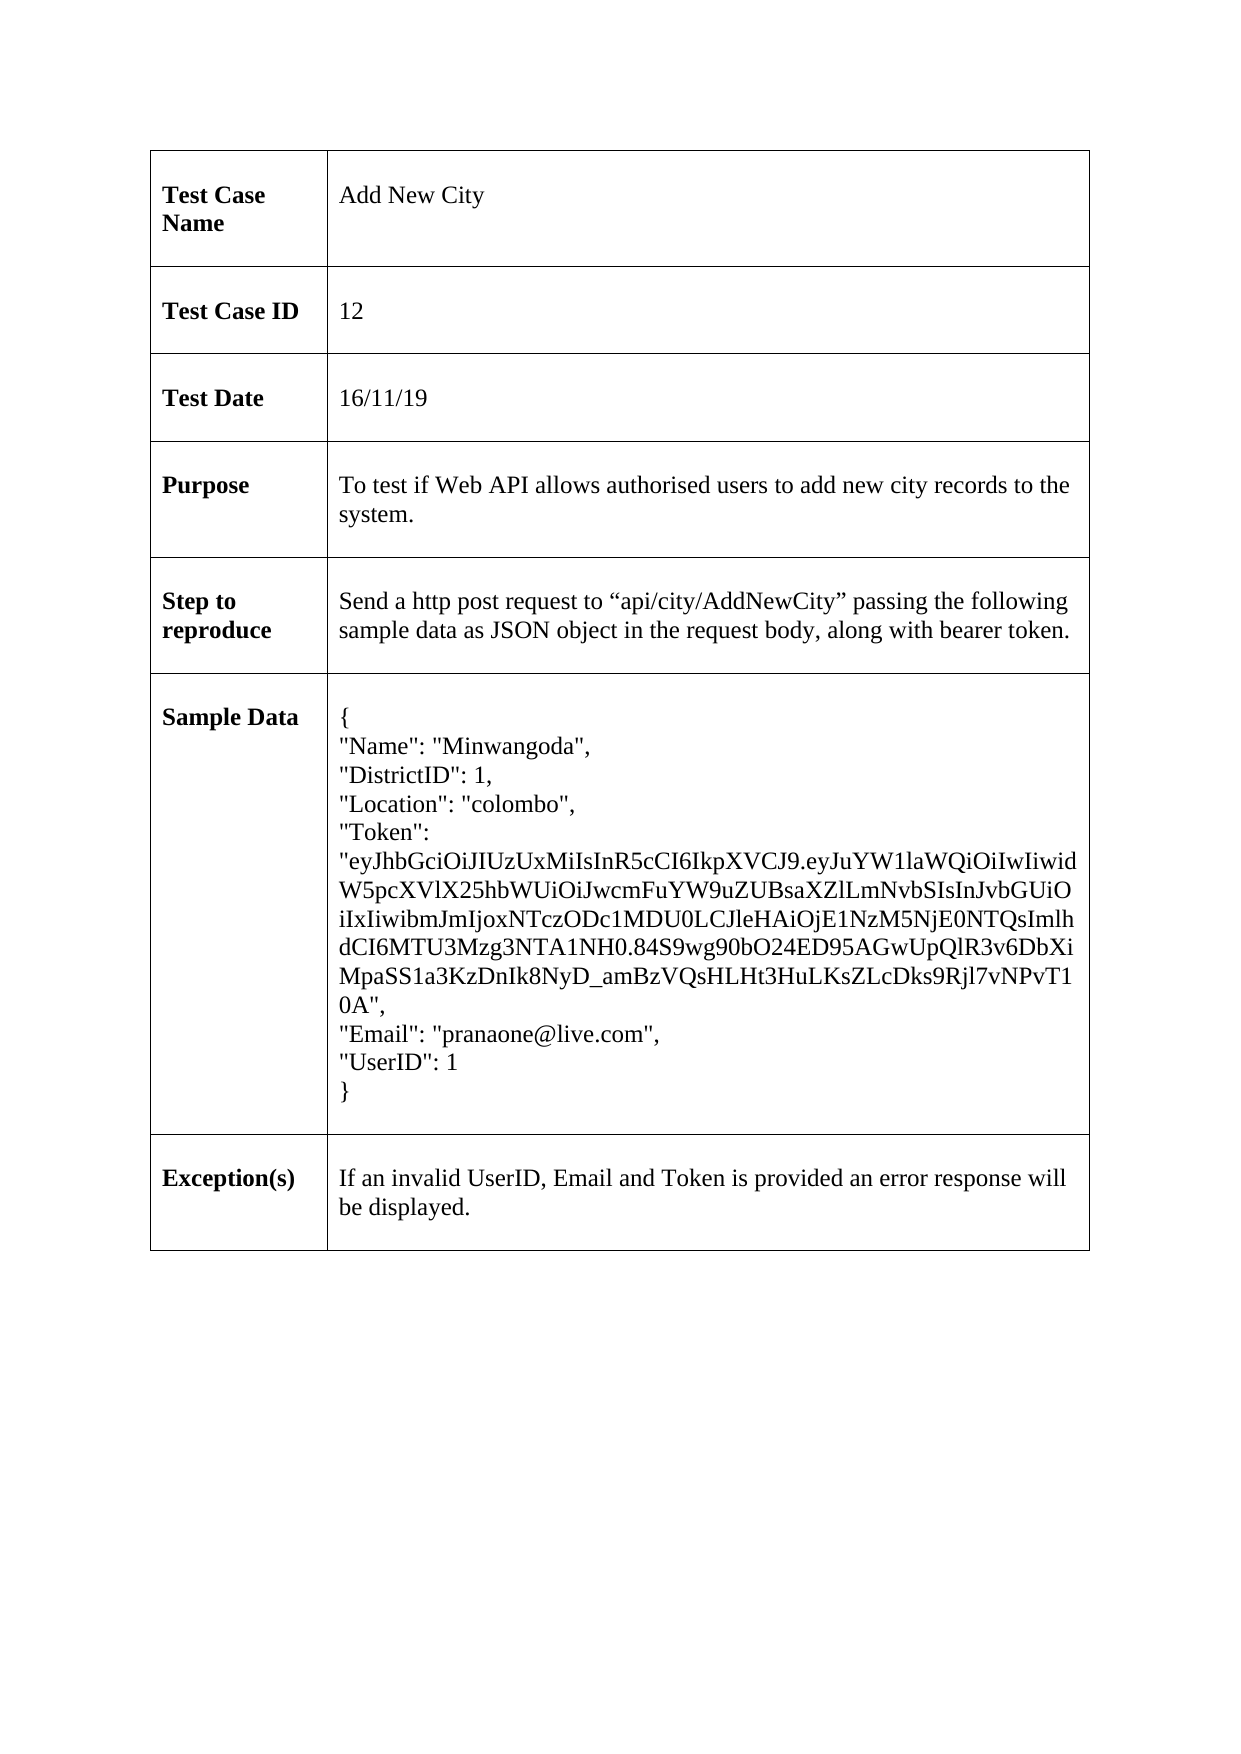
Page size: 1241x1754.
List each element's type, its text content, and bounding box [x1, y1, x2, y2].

table_cell Test Date [151, 354, 327, 441]
table_cell Test Case ID [151, 267, 327, 353]
table_header Add New City [328, 151, 1089, 266]
table_cell Step to reproduce [151, 558, 327, 673]
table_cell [328, 1135, 1089, 1250]
table_cell To test if Web API allows authorised users to add new city records to the system. [328, 442, 1089, 557]
table_header Test Case Name [151, 151, 327, 266]
table_cell Exception(s) [151, 1135, 327, 1250]
table_cell { "Name": "Minwangoda", "DistrictID": 1, "Location": "colombo", "Token": "eyJhbGciOiJIUzUxMiIsInR5cCI6IkpXVCJ9.eyJuYW1laWQiOiIwIiwidW5pcXVlX25hbWUiOiJwcmFuYW9uZUBsaXZlLmNvbSIsInJvbGUiOiIxIiwibmJmIjoxNTczODc1MDU0LCJleHAiOjE1NzM5NjE0NTQsImlhdCI6MTU3Mzg3NTA1NH0.84S9wg90bO24ED95AGwUpQlR3v6DbXiMpaSS1a3KzDnIk8NyD_amBzVQsHLHt3HuLKsZLcDks9Rjl7vNPvT10A", "Email": "pranaone@live.com", "UserID": 1 } [328, 674, 1089, 1134]
table_cell Purpose [151, 442, 327, 557]
table_cell Send a http post request to “api/city/AddNewCity” passing the following sample data as JSON object in the request body, along with bearer token. [328, 558, 1089, 673]
table_cell 16/11/19 [328, 354, 1089, 441]
table_cell Sample Data [151, 674, 327, 1134]
table_cell 12 [328, 267, 1089, 353]
